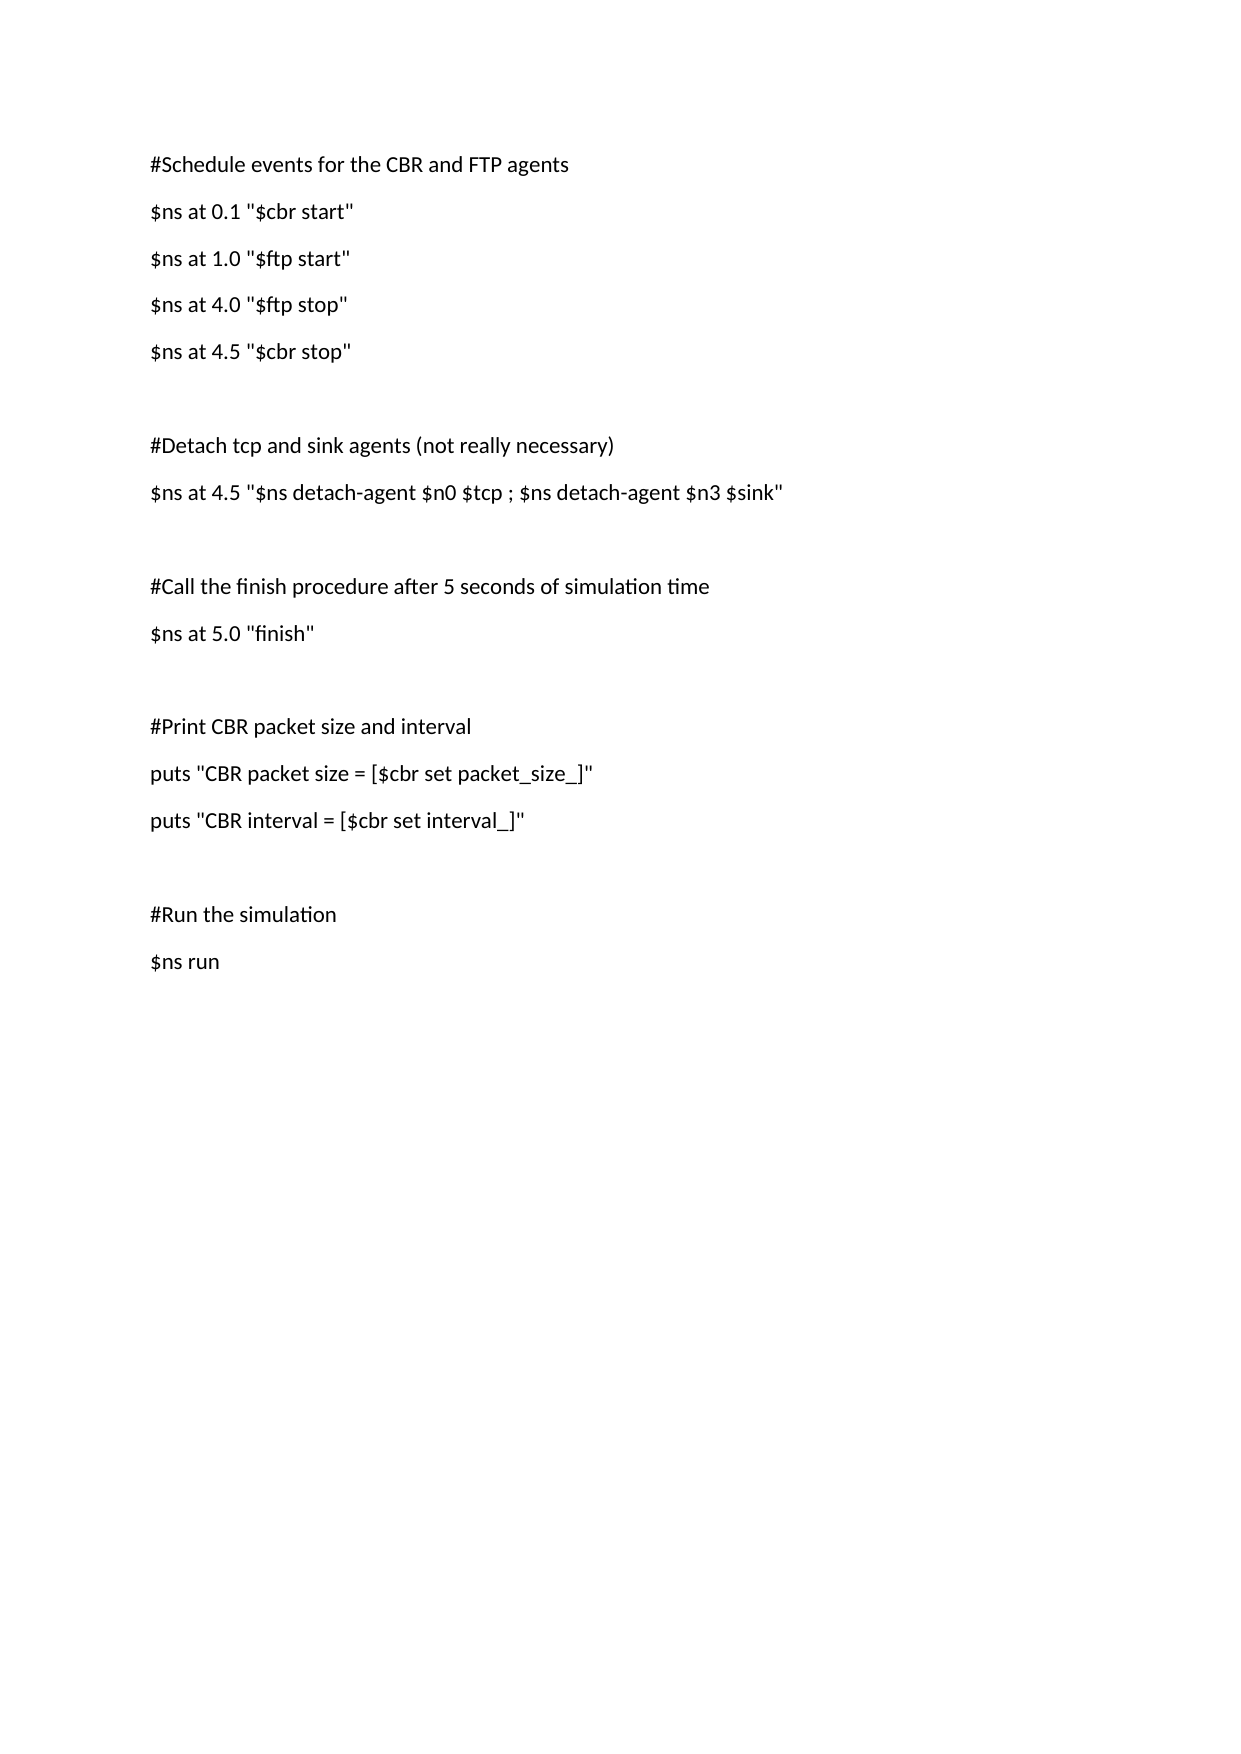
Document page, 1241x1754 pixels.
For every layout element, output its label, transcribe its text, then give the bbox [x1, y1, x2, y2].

text puts "CBR interval = [$cbr set interval_]" [150, 806, 1090, 834]
text #Call the finish procedure after 5 seconds of simulation time [150, 572, 1090, 600]
text $ns at 4.5 "$cbr stop" [150, 337, 1090, 366]
text $ns at 1.0 "$ftp start" [150, 244, 1090, 272]
text $ns at 4.5 "$ns detach-agent $n0 $tcp ; $ns detach-agent $n3 $sink" [150, 478, 1090, 506]
text $ns run [150, 947, 1090, 975]
text #Run the simulation [150, 900, 1090, 928]
text $ns at 0.1 "$cbr start" [150, 197, 1090, 225]
text $ns at 4.0 "$ftp stop" [150, 291, 1090, 319]
text #Schedule events for the CBR and FTP agents [150, 150, 1090, 178]
text #Detach tcp and sink agents (not really necessary) [150, 431, 1090, 459]
text $ns at 5.0 "finish" [150, 619, 1090, 647]
text #Print CBR packet size and interval [150, 712, 1090, 741]
text puts "CBR packet size = [$cbr set packet_size_]" [150, 759, 1090, 787]
